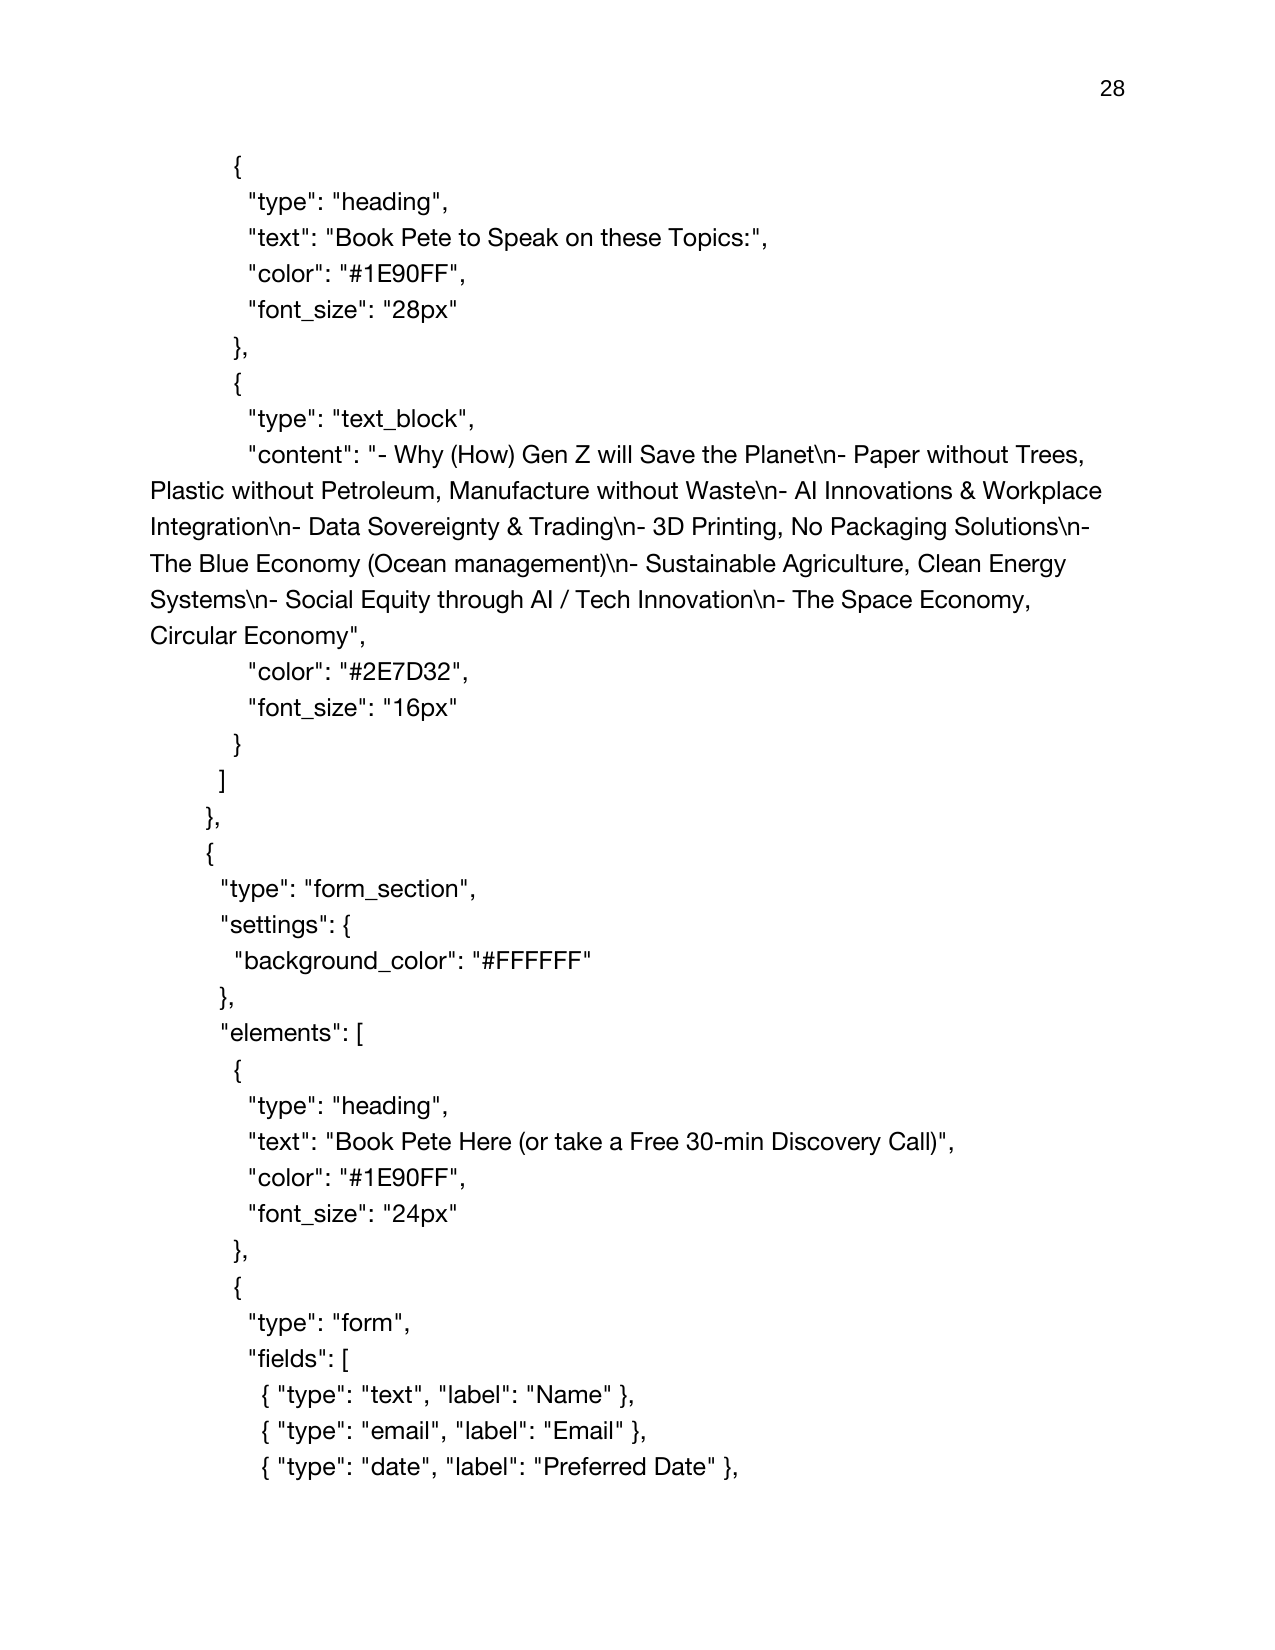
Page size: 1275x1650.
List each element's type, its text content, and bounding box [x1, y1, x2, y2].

text "font_size": "28px" [150, 294, 1125, 326]
text "background_color": "#FFFFFF" [150, 945, 1125, 977]
text { [150, 837, 1125, 868]
text { "type": "email", "label": "Email" }, [150, 1415, 1125, 1447]
text { [150, 367, 1125, 398]
text }, [150, 1234, 1125, 1266]
text "fields": [ [150, 1343, 1125, 1374]
text { [150, 1271, 1125, 1302]
text }, [150, 801, 1125, 832]
text "type": "heading", [150, 1090, 1125, 1121]
text { "type": "date", "label": "Preferred Date" }, [150, 1451, 1125, 1483]
text "font_size": "16px" [150, 692, 1125, 724]
text "text": "Book Pete Here (or take a Free 30-min Discovery Call)", [150, 1126, 1125, 1157]
text ] [150, 764, 1125, 796]
text } [150, 728, 1125, 760]
text }, [150, 981, 1125, 1013]
text "type": "heading", [150, 186, 1125, 218]
text "color": "#1E90FF", [150, 1162, 1125, 1193]
text "font_size": "24px" [150, 1198, 1125, 1230]
text "color": "#2E7D32", [150, 656, 1125, 687]
text "type": "form_section", [150, 873, 1125, 904]
text "text": "Book Pete to Speak on these Topics:", [150, 222, 1125, 254]
text }, [150, 331, 1125, 362]
text "settings": { [150, 909, 1125, 941]
text "type": "form", [150, 1307, 1125, 1338]
text "type": "text_block", [150, 403, 1125, 434]
text "content": "- Why (How) Gen Z will Save the Planet\n- Paper without Trees, Plastic without Petroleum, Manufacture without Waste\n- AI Innovations & Workplace Integration\n- Data Sovereignty & Trading\n- 3D Printing, No Packaging Solutions\n- The Blue Economy (Ocean management)\n- Sustainable Agriculture, Clean Energy Systems\n- Social Equity through AI / Tech Innovation\n- The Space Economy, Circular Economy", [150, 439, 1125, 651]
text "elements": [ [150, 1017, 1125, 1049]
text { [150, 150, 1125, 181]
text "color": "#1E90FF", [150, 258, 1125, 290]
text { [150, 1054, 1125, 1085]
text { "type": "text", "label": "Name" }, [150, 1379, 1125, 1410]
